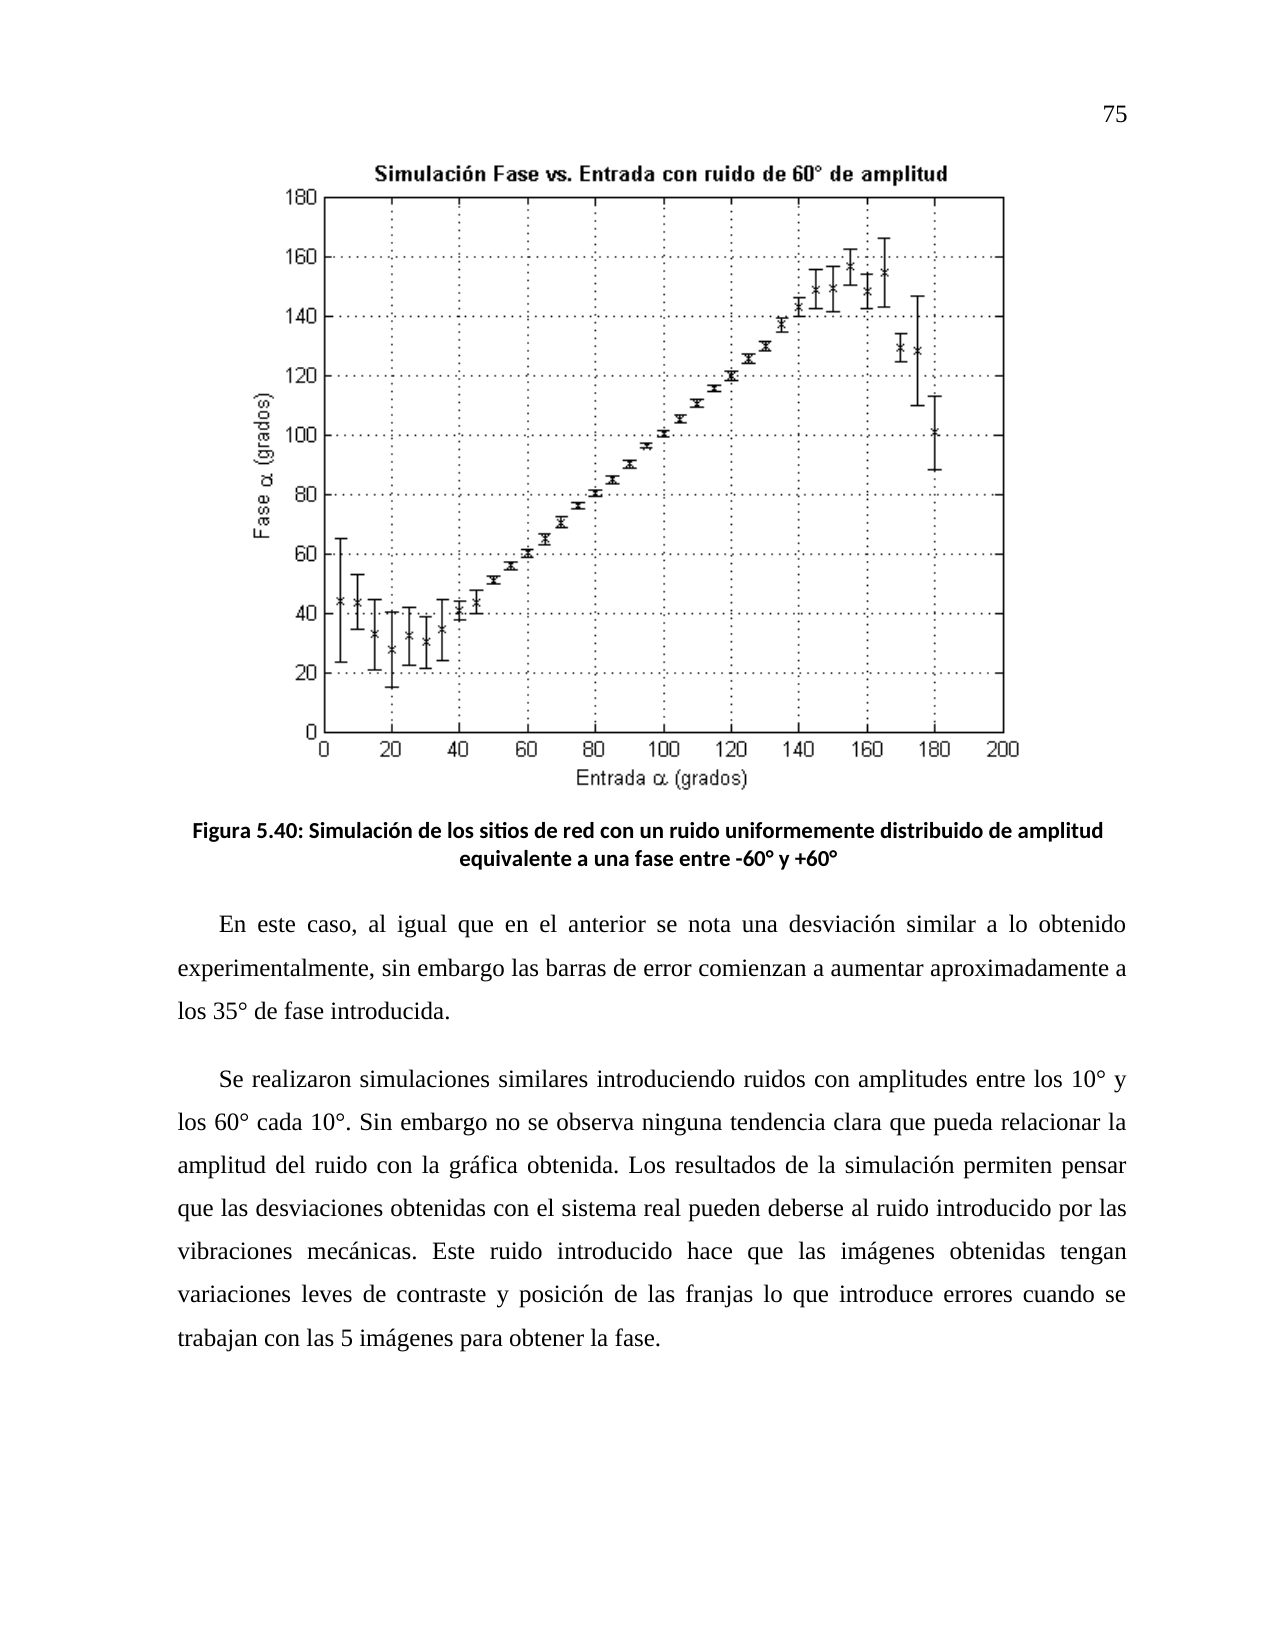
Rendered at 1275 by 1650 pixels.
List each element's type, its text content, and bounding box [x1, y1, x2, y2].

text Se realizaron simulaciones similares introduciendo ruidos con amplitudes entre los 10° y los 60° cada 10°. Sin embargo no se observa ninguna tendencia clara que pueda relacionar la amplitud del ruido con la gráfica obtenida. Los resultados de la simulación permiten pensar que las desviaciones obtenidas con el sistema real pueden deberse al ruido introducido por las vibraciones mecánicas. Este ruido introducido hace que las imágenes obtenidas tengan variaciones leves de contraste y posición de las franjas lo que introduce errores cuando se trabajan con las 5 imágenes para obtener la fase. [177, 1064, 1127, 1351]
text En este caso, al igual que en el anterior se nota una desviación similar a lo obtenido experimentalmente, sin embargo las barras de error comienzan a aumentar aproximadamente a los 35° de fase introducida. [177, 909, 1127, 1024]
picture [210, 147, 1086, 804]
